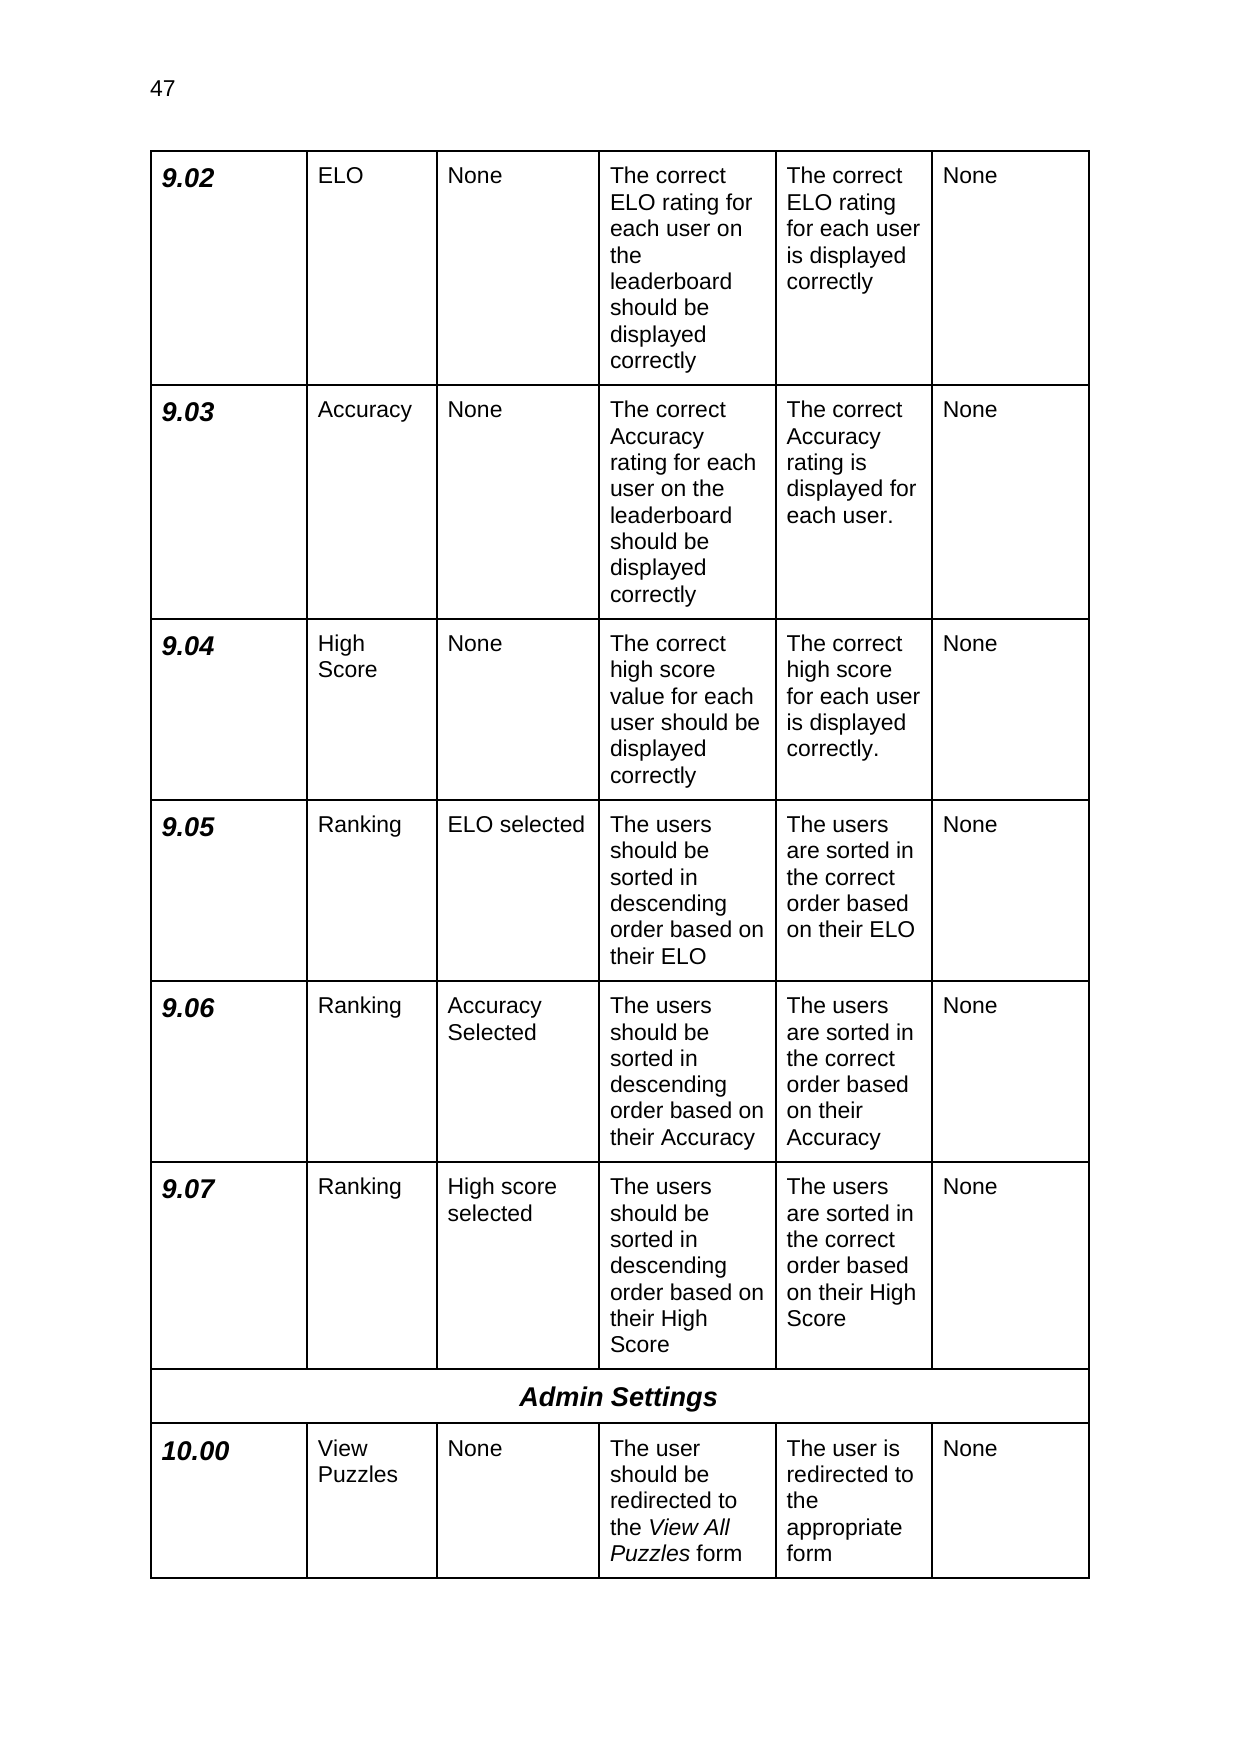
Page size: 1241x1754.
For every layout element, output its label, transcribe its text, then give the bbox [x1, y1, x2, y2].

table_cell The correct Accuracy rating is displayed for each user. [777, 386, 931, 617]
table_cell 10.00 [152, 1424, 306, 1577]
table_cell 9.07 [152, 1163, 306, 1368]
table_cell View Puzzles [308, 1424, 436, 1577]
table_cell The users should be sorted in descending order based on their Accuracy [600, 982, 775, 1161]
table_cell The users are sorted in the correct order based on their ELO [777, 801, 931, 979]
table_cell The correct high score for each user is displayed correctly. [777, 620, 931, 798]
table_cell None [438, 620, 598, 798]
table_cell The correct high score value for each user should be displayed correctly [600, 620, 775, 798]
table_cell The users are sorted in the correct order based on their Accuracy [777, 982, 931, 1161]
table_cell 9.03 [152, 386, 306, 617]
table_cell Ranking [308, 982, 436, 1161]
table_cell Ranking [308, 801, 436, 979]
table_cell The users should be sorted in descending order based on their High Score [600, 1163, 775, 1368]
table_cell None [933, 152, 1088, 384]
table_cell None [933, 386, 1088, 617]
table_cell None [933, 801, 1088, 979]
table_cell None [933, 982, 1088, 1161]
table_cell Admin Settings [152, 1370, 1088, 1422]
table_cell ELO selected [438, 801, 598, 979]
table_cell High Score [308, 620, 436, 798]
table_cell 9.05 [152, 801, 306, 979]
table_cell Accuracy [308, 386, 436, 617]
table_cell The correct ELO rating for each user is displayed correctly [777, 152, 931, 384]
table_cell None [933, 1424, 1088, 1577]
table_cell None [933, 620, 1088, 798]
table_cell Ranking [308, 1163, 436, 1368]
table_cell ELO [308, 152, 436, 384]
table_cell The correct ELO rating for each user on the leaderboard should be displayed correctly [600, 152, 775, 384]
table_cell Accuracy Selected [438, 982, 598, 1161]
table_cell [777, 1424, 931, 1577]
table_cell 9.06 [152, 982, 306, 1161]
table_cell None [438, 1424, 598, 1577]
table_cell None [438, 386, 598, 617]
table_cell The user should be redirected to the View All Puzzles form [600, 1424, 775, 1577]
table_cell The users are sorted in the correct order based on their High Score [777, 1163, 931, 1368]
table_cell None [438, 152, 598, 384]
table_cell High score selected [438, 1163, 598, 1368]
table_cell 9.04 [152, 620, 306, 798]
table_cell The correct Accuracy rating for each user on the leaderboard should be displayed correctly [600, 386, 775, 617]
table_cell The users should be sorted in descending order based on their ELO [600, 801, 775, 979]
table_cell 9.02 [152, 152, 306, 384]
table_cell None [933, 1163, 1088, 1368]
